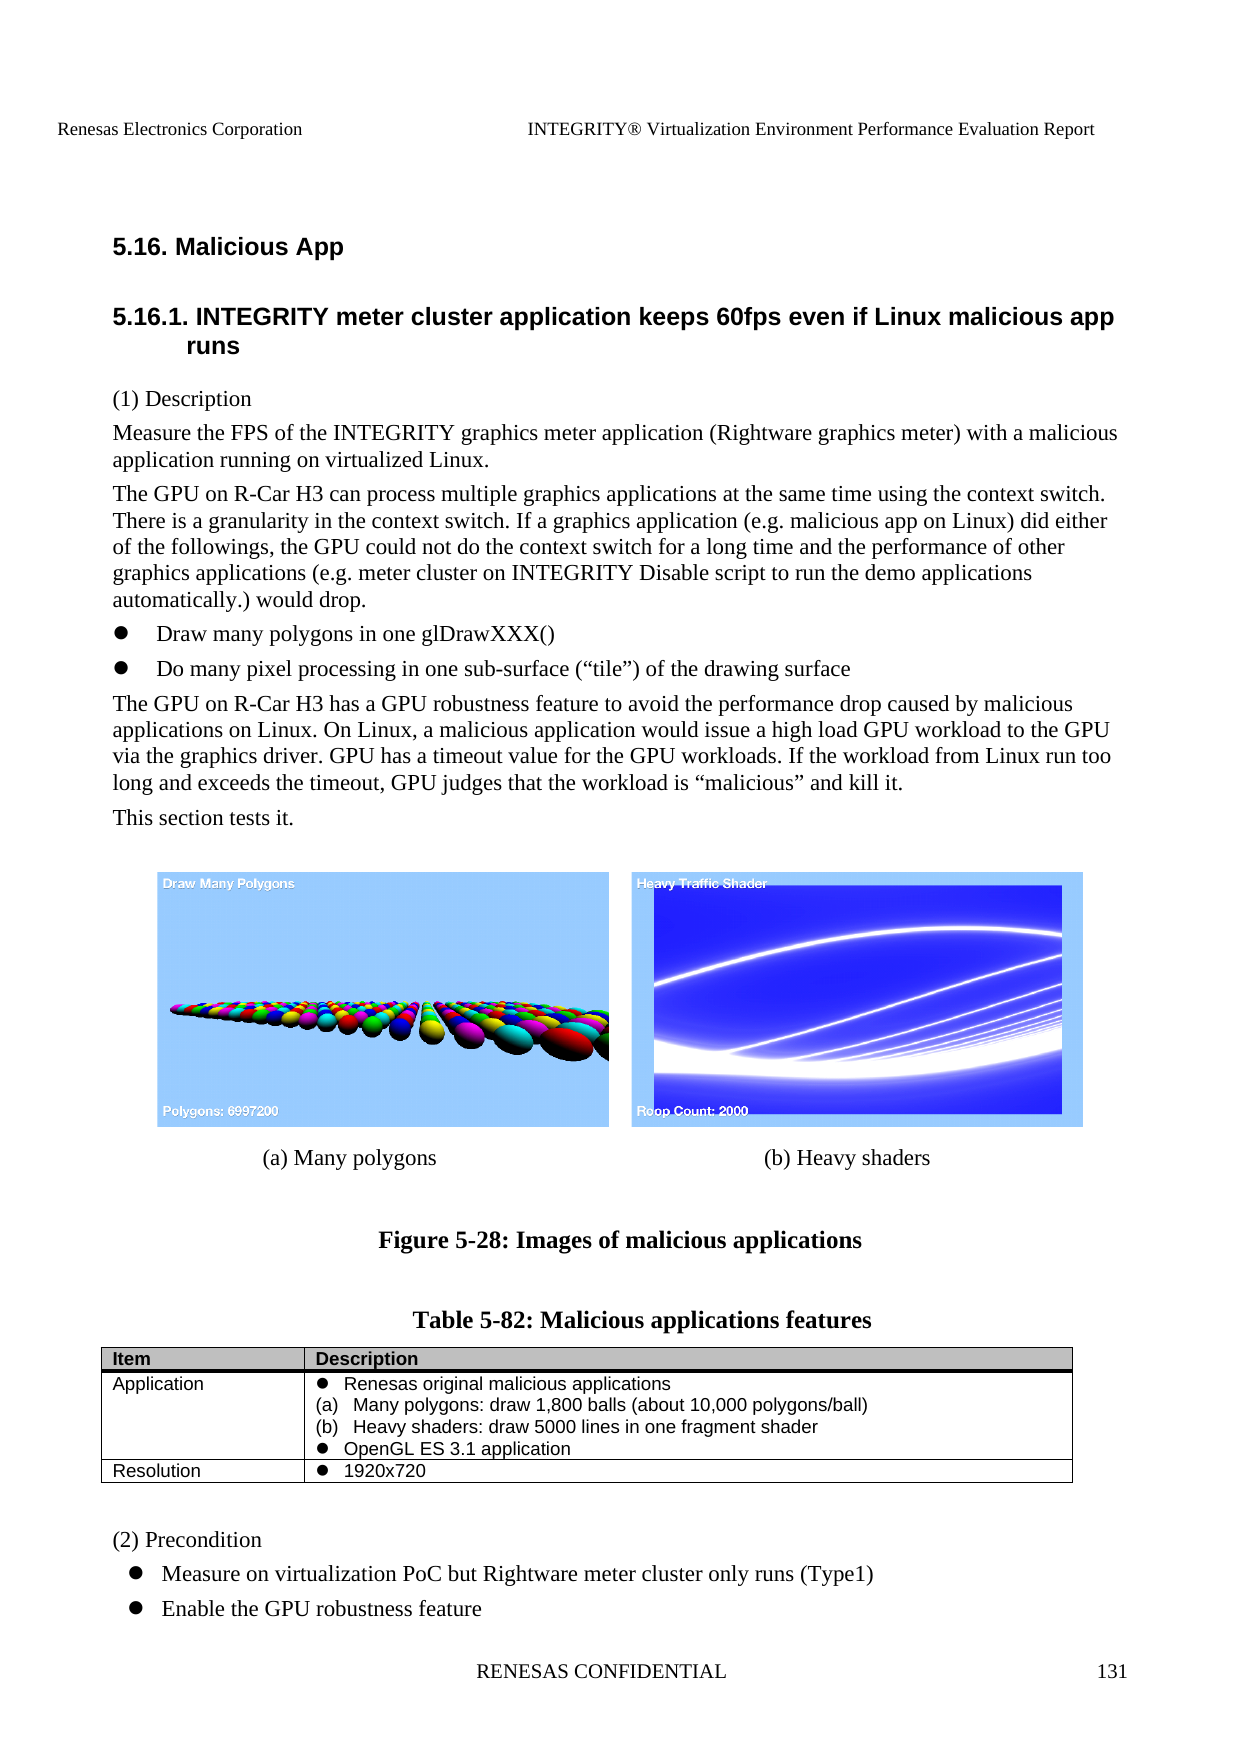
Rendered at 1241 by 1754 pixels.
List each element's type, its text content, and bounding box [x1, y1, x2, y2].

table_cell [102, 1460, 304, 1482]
list Draw many polygons in one glDrawXXX() [112, 620, 1128, 647]
subtitle INTEGRITY meter cluster application keeps 60fps even if Linux malicious app runs [112, 302, 1128, 359]
text The GPU on R-Car H3 has a GPU robustness feature to avoid the performance drop caused by malicious applications on Linux. On Linux, a malicious application would issue a high load GPU workload to the GPU via the graphics driver. GPU has a timeout value for the GPU workloads. If the workload from Linux run too long and exceeds the timeout, GPU judges that the workload is “malicious” and kill it. [112, 690, 1128, 795]
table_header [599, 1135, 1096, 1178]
list Precondition [112, 1526, 1128, 1552]
subtitle Malicious App [112, 232, 1128, 260]
list Measure on virtualization PoC but Rightware meter cluster only runs (Type1) [127, 1560, 1128, 1587]
picture [631, 872, 1083, 1127]
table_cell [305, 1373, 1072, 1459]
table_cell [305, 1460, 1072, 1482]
list Do many pixel processing in one sub-surface (“tile”) of the drawing surface [112, 655, 1128, 681]
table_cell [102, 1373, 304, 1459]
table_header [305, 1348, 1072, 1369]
text The GPU on R-Car H3 can process multiple graphics applications at the same time using the context switch. There is a granularity in the context switch. If a graphics application (e.g. malicious app on Linux) did either of the followings, the GPU could not do the context switch for a long time and the performance of other graphics applications (e.g. meter cluster on INTEGRITY Disable script to run the demo applications automatically.) would drop. [112, 480, 1128, 612]
list Enable the GPU robustness feature [127, 1595, 1128, 1621]
list Description [112, 384, 1128, 411]
text This section tests it. [112, 803, 1128, 830]
picture [157, 872, 609, 1127]
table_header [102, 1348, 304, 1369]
text Measure the FPS of the INTEGRITY graphics meter application (Rightware graphics meter) with a malicious application running on virtualized Linux. [112, 419, 1128, 472]
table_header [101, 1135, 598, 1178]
